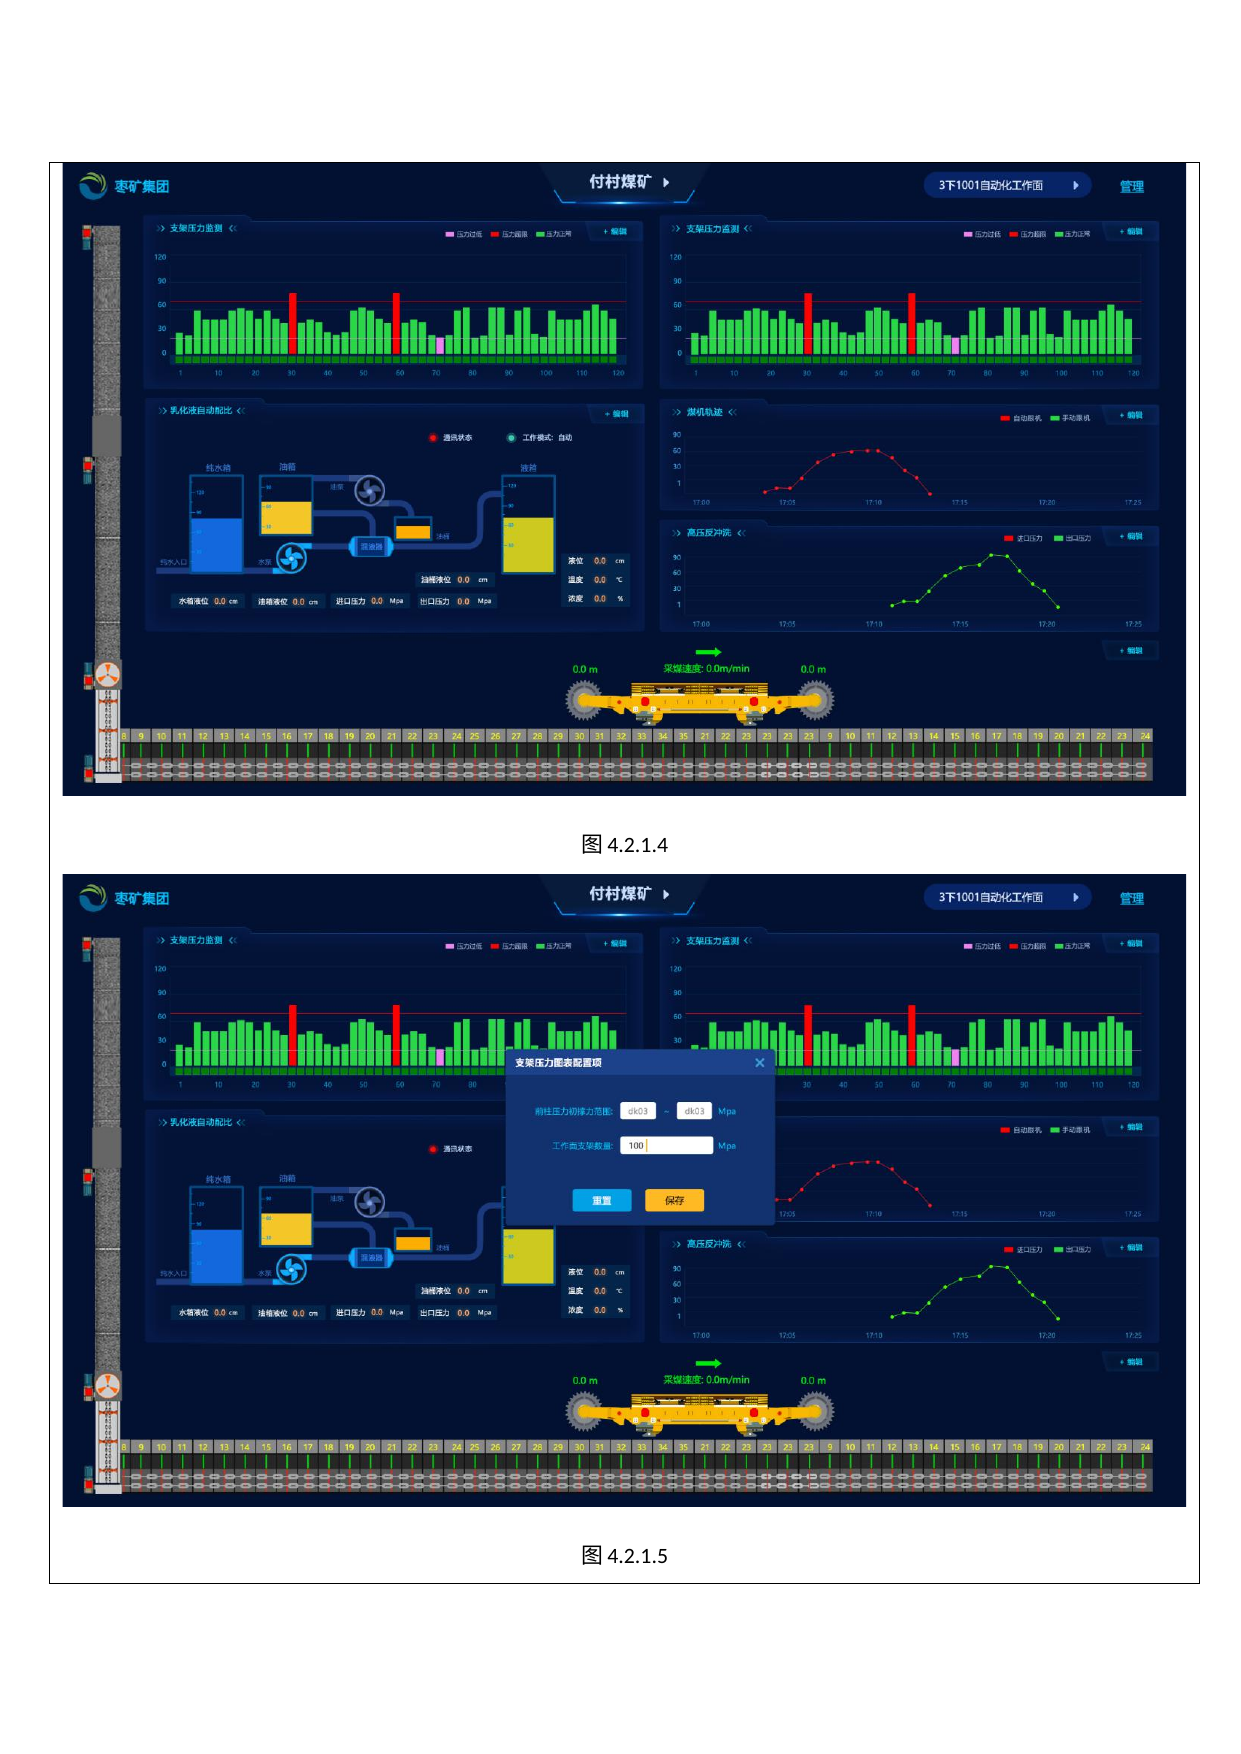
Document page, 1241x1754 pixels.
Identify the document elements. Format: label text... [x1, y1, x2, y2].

picture [62, 163, 1187, 796]
table_cell 图4.2.1.1 图4.2.1.2 图4.2.1.3 图4.2.1.4 图4.2.1.5 图4.2.1.6 图4.2.1.7 [50, 163, 1199, 1583]
picture [62, 874, 1187, 1507]
